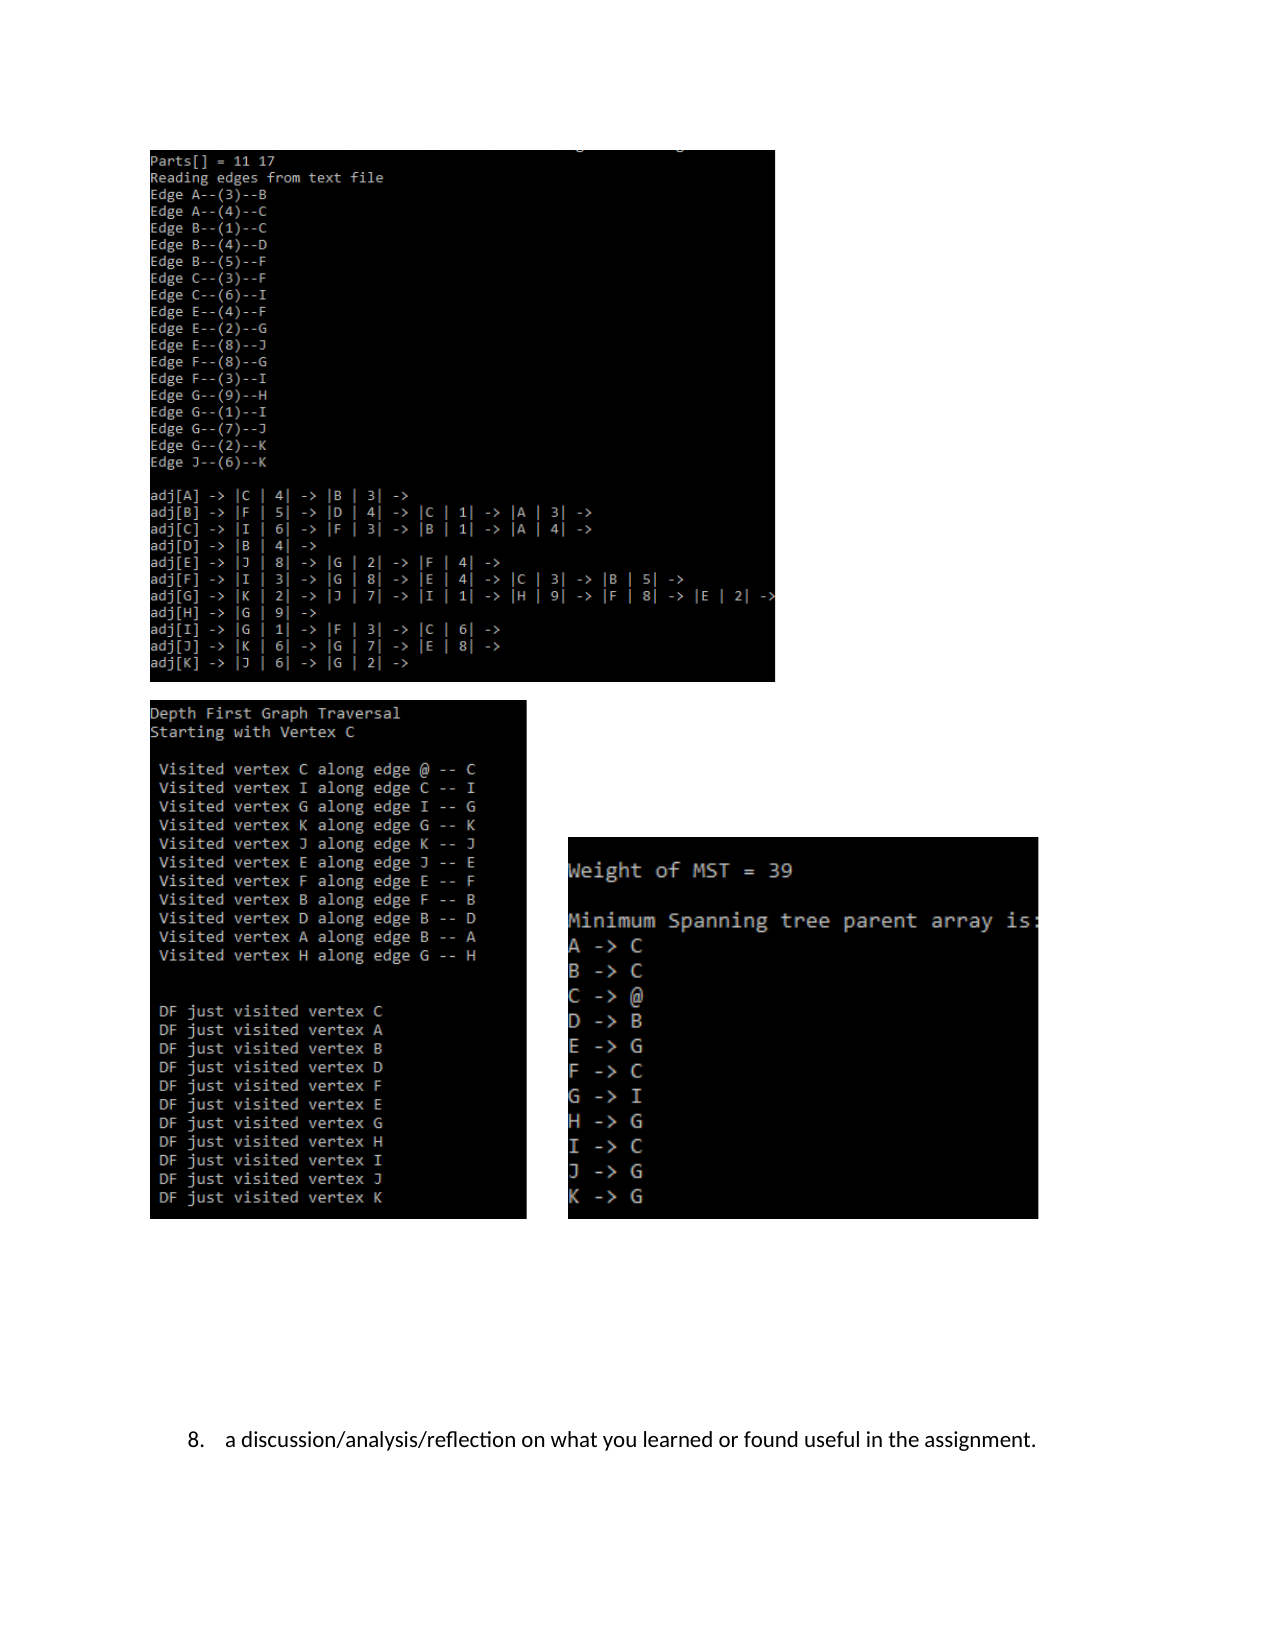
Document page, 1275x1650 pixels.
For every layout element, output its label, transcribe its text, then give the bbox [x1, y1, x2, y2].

picture [150, 700, 527, 1219]
list a discussion/analysis/reflection on what you learned or found useful in the assignment. [187, 1425, 1125, 1453]
picture [568, 837, 1039, 1219]
picture [150, 150, 776, 682]
